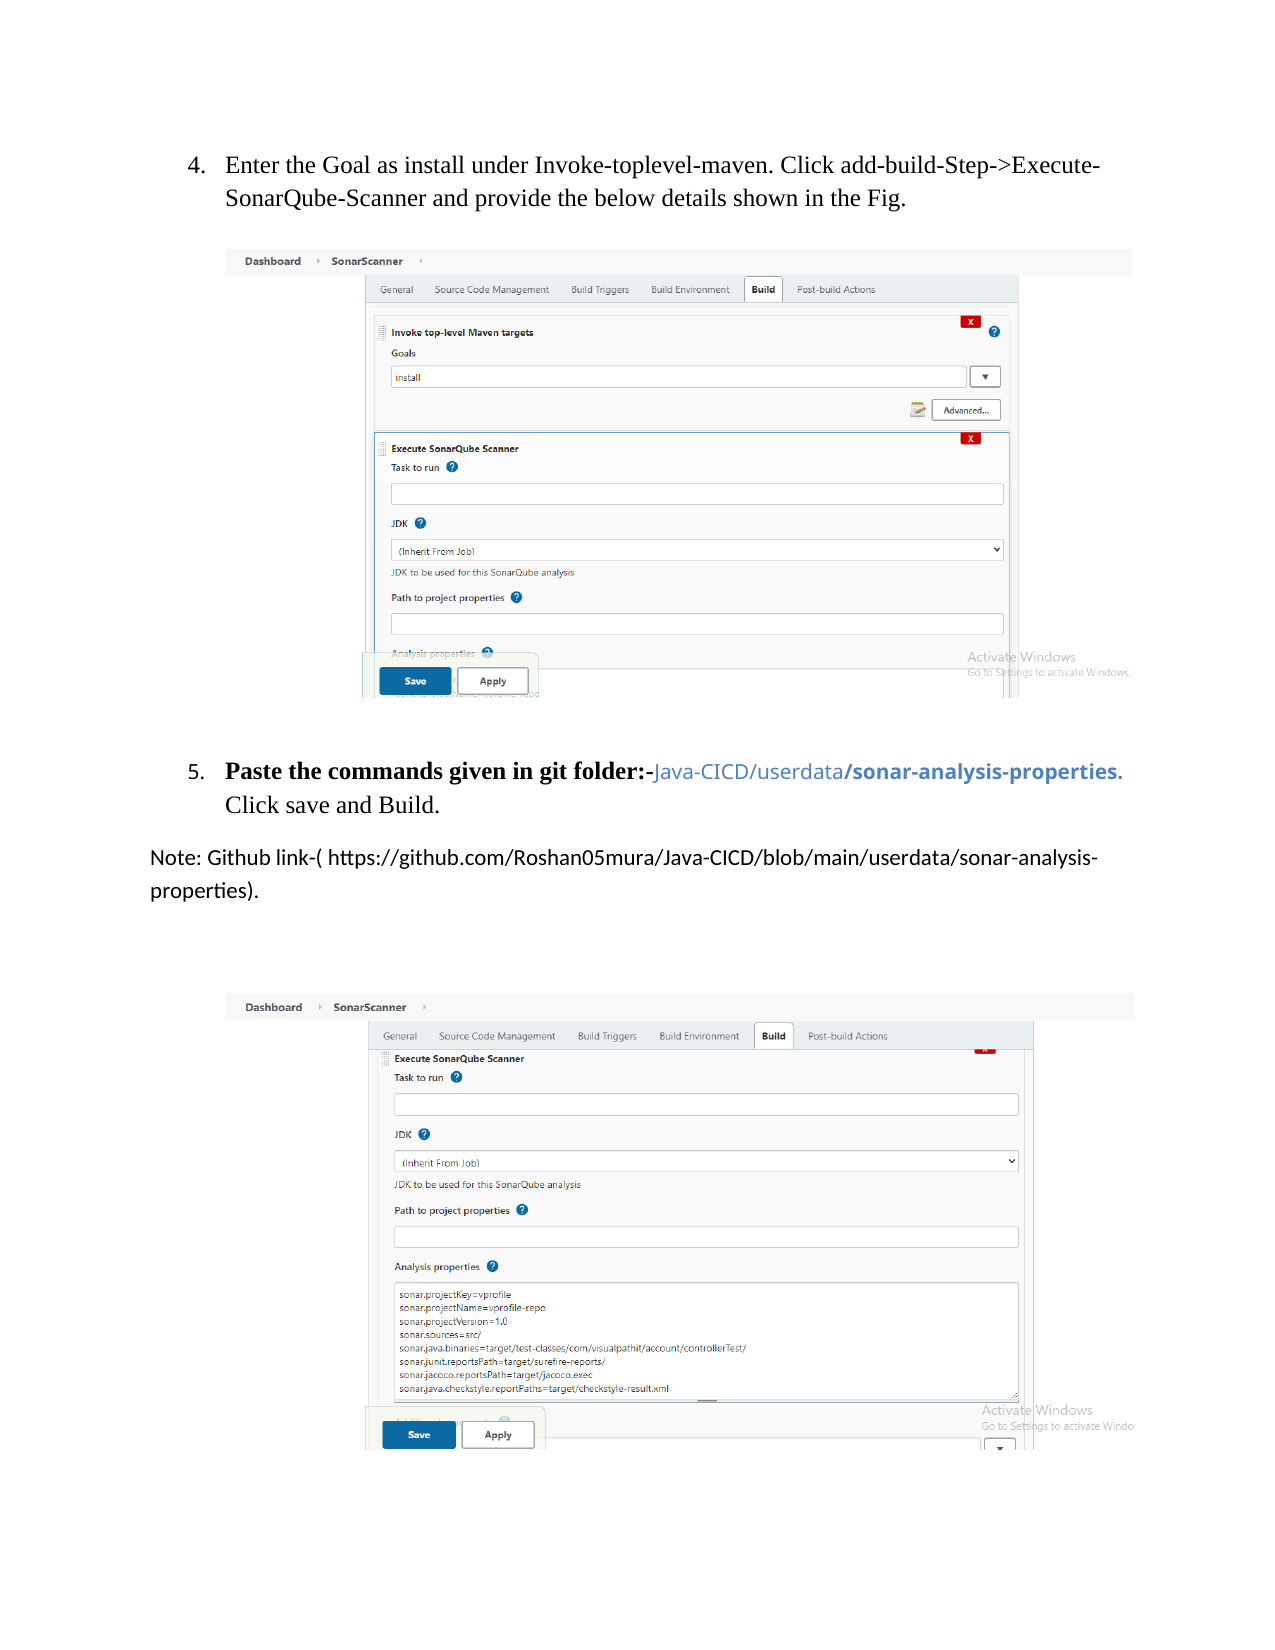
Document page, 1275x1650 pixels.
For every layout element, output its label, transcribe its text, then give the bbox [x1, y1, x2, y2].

subtitle Paste the commands given in git folder:-Java-CICD/userdata/sonar-analysis-properties. [187, 756, 1125, 785]
text Note: Github link-( https://github.com/Roshan05mura/Java-CICD/blob/main/userdata/sonar-analysis-properties). [150, 843, 1125, 904]
text Click save and Build. [225, 790, 1125, 818]
list Enter the Goal as install under Invoke-toplevel-maven. Click add-build-Step->Execute-SonarQube-Scanner and provide the below details shown in the Fig. [187, 150, 1125, 212]
picture [225, 994, 1135, 1450]
picture [225, 249, 1133, 698]
